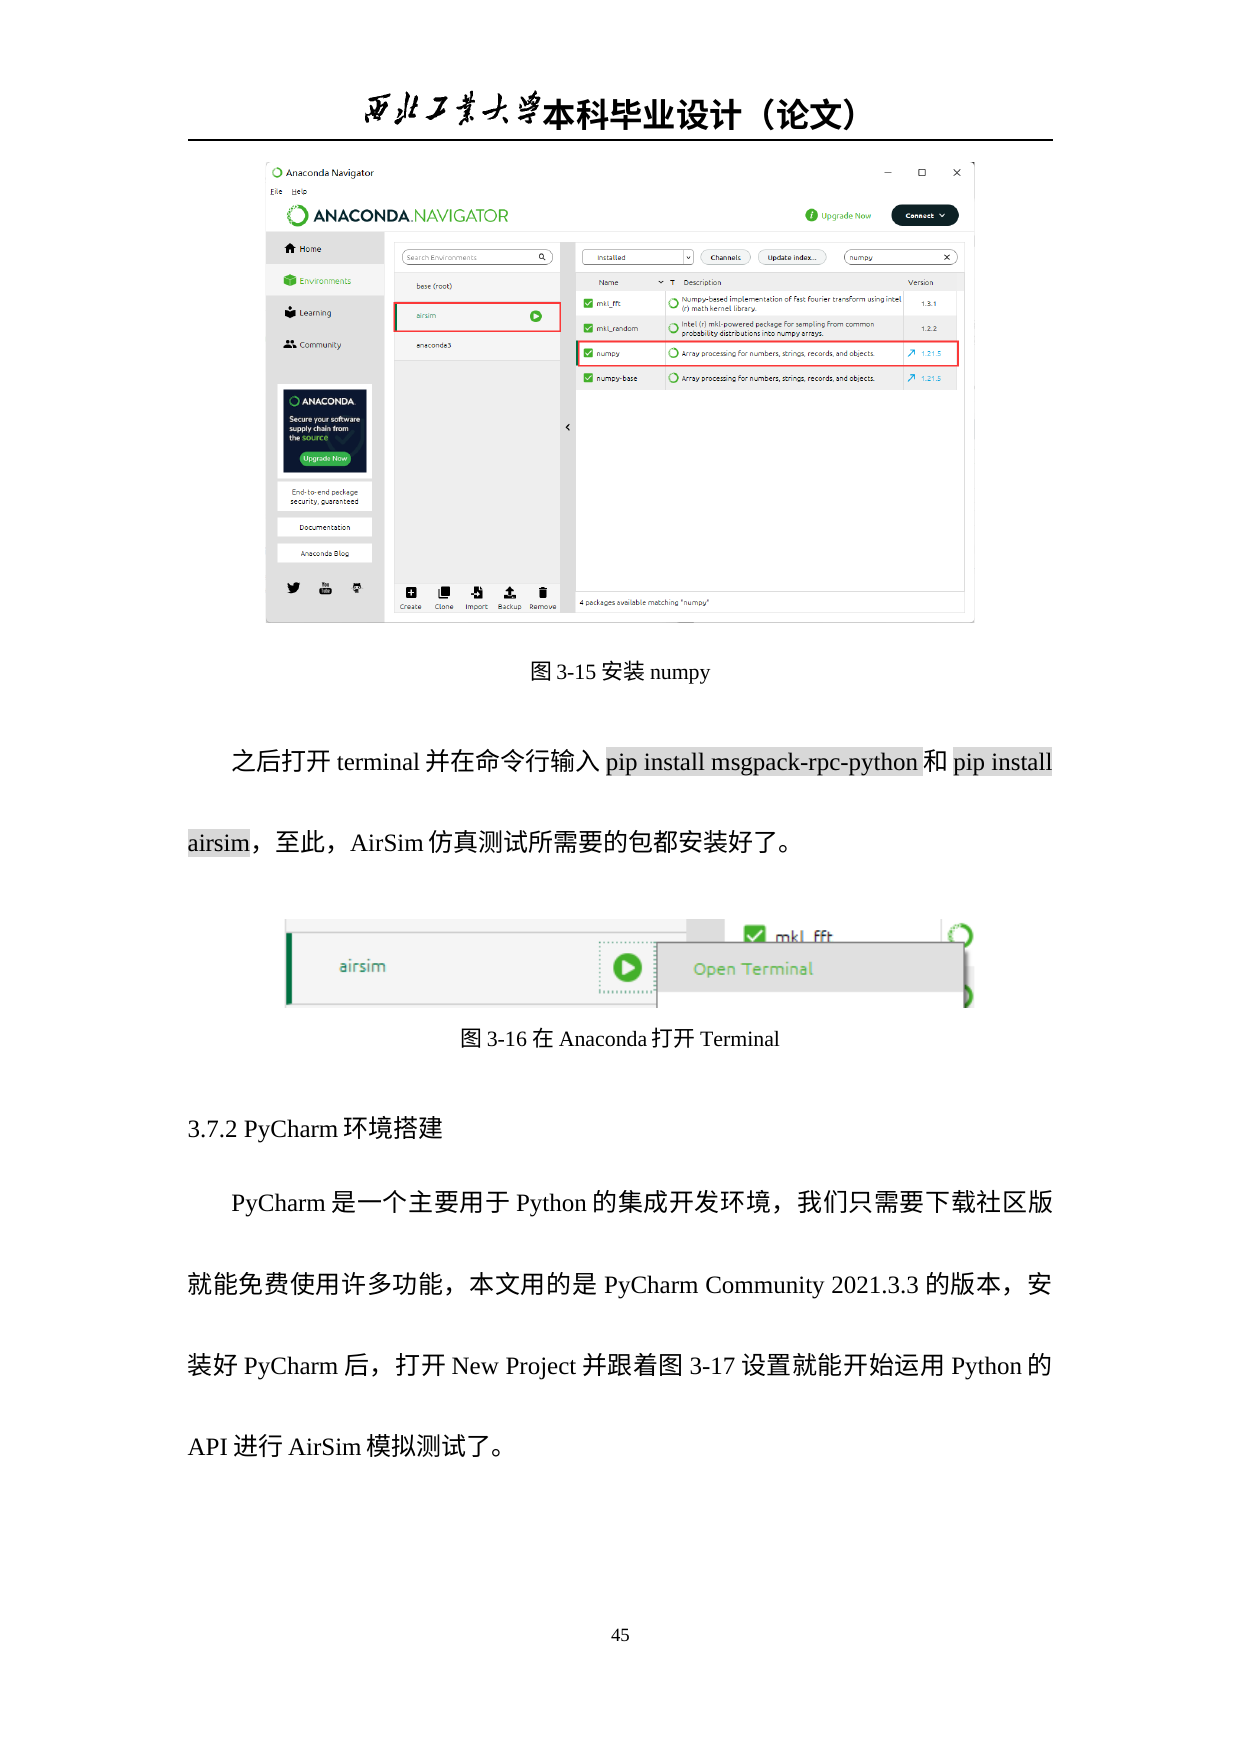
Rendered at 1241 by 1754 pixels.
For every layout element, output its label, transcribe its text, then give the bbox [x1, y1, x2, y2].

text 图3-16 在Anaconda打开Terminal [187, 1021, 1053, 1053]
subtitle 3.7.2 PyCharm环境搭建 [187, 1094, 1053, 1159]
picture [265, 162, 975, 623]
text 图3-15 安装numpy [187, 653, 1053, 686]
text PyCharm是一个主要用于Python的集成开发环境，我们只需要下载社区版就能免费使用许多功能，本文用的是PyCharm Community 2021.3.3的版本，安装好PyCharm后，打开New Project并跟着图3-17设置就能开始运用Python的API进行AirSim模拟测试了。 [187, 1168, 1053, 1477]
text 之后打开terminal并在命令行输入pip install msgpack-rpc-python和pip install airsim，至此，AirSim仿真测试所需要的包都安装好了。 [187, 727, 1053, 873]
picture [265, 919, 975, 1008]
